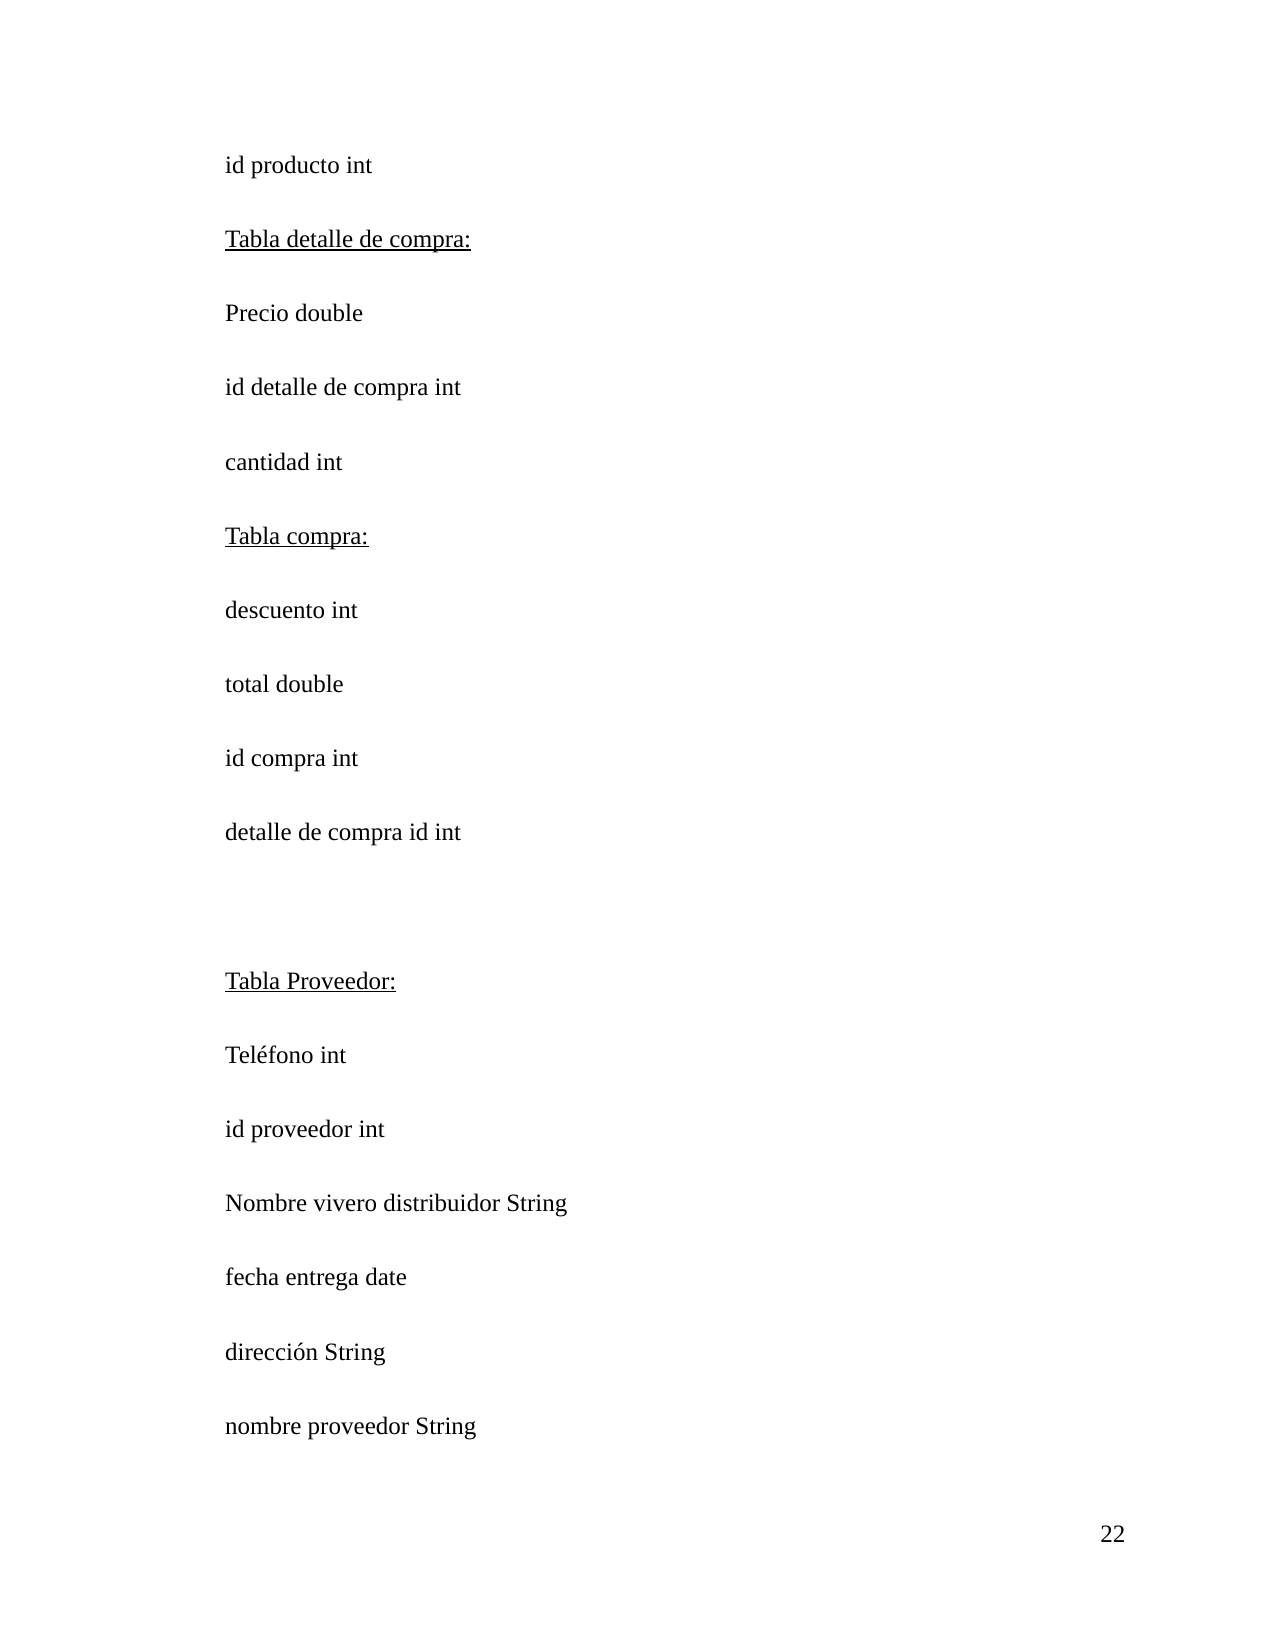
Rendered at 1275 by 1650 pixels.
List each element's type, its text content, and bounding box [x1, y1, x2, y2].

text Tabla Proveedor: [150, 966, 1125, 994]
text total double [150, 669, 1125, 698]
text Nombre vivero distribuidor String [150, 1188, 1125, 1217]
text fecha entrega date [150, 1262, 1125, 1291]
text dirección String [150, 1337, 1125, 1365]
text id proveedor int [150, 1114, 1125, 1143]
text descuento int [150, 595, 1125, 624]
text id producto int [150, 150, 1125, 179]
text Precio double [150, 298, 1125, 327]
text id detalle de compra int [150, 372, 1125, 401]
text Tabla compra: [150, 521, 1125, 549]
text Tabla detalle de compra: [150, 224, 1125, 253]
text id compra int [150, 743, 1125, 772]
text detalle de compra id int [150, 817, 1125, 846]
text cantidad int [150, 447, 1125, 475]
text nombre proveedor String [150, 1411, 1125, 1439]
text Teléfono int [150, 1040, 1125, 1069]
